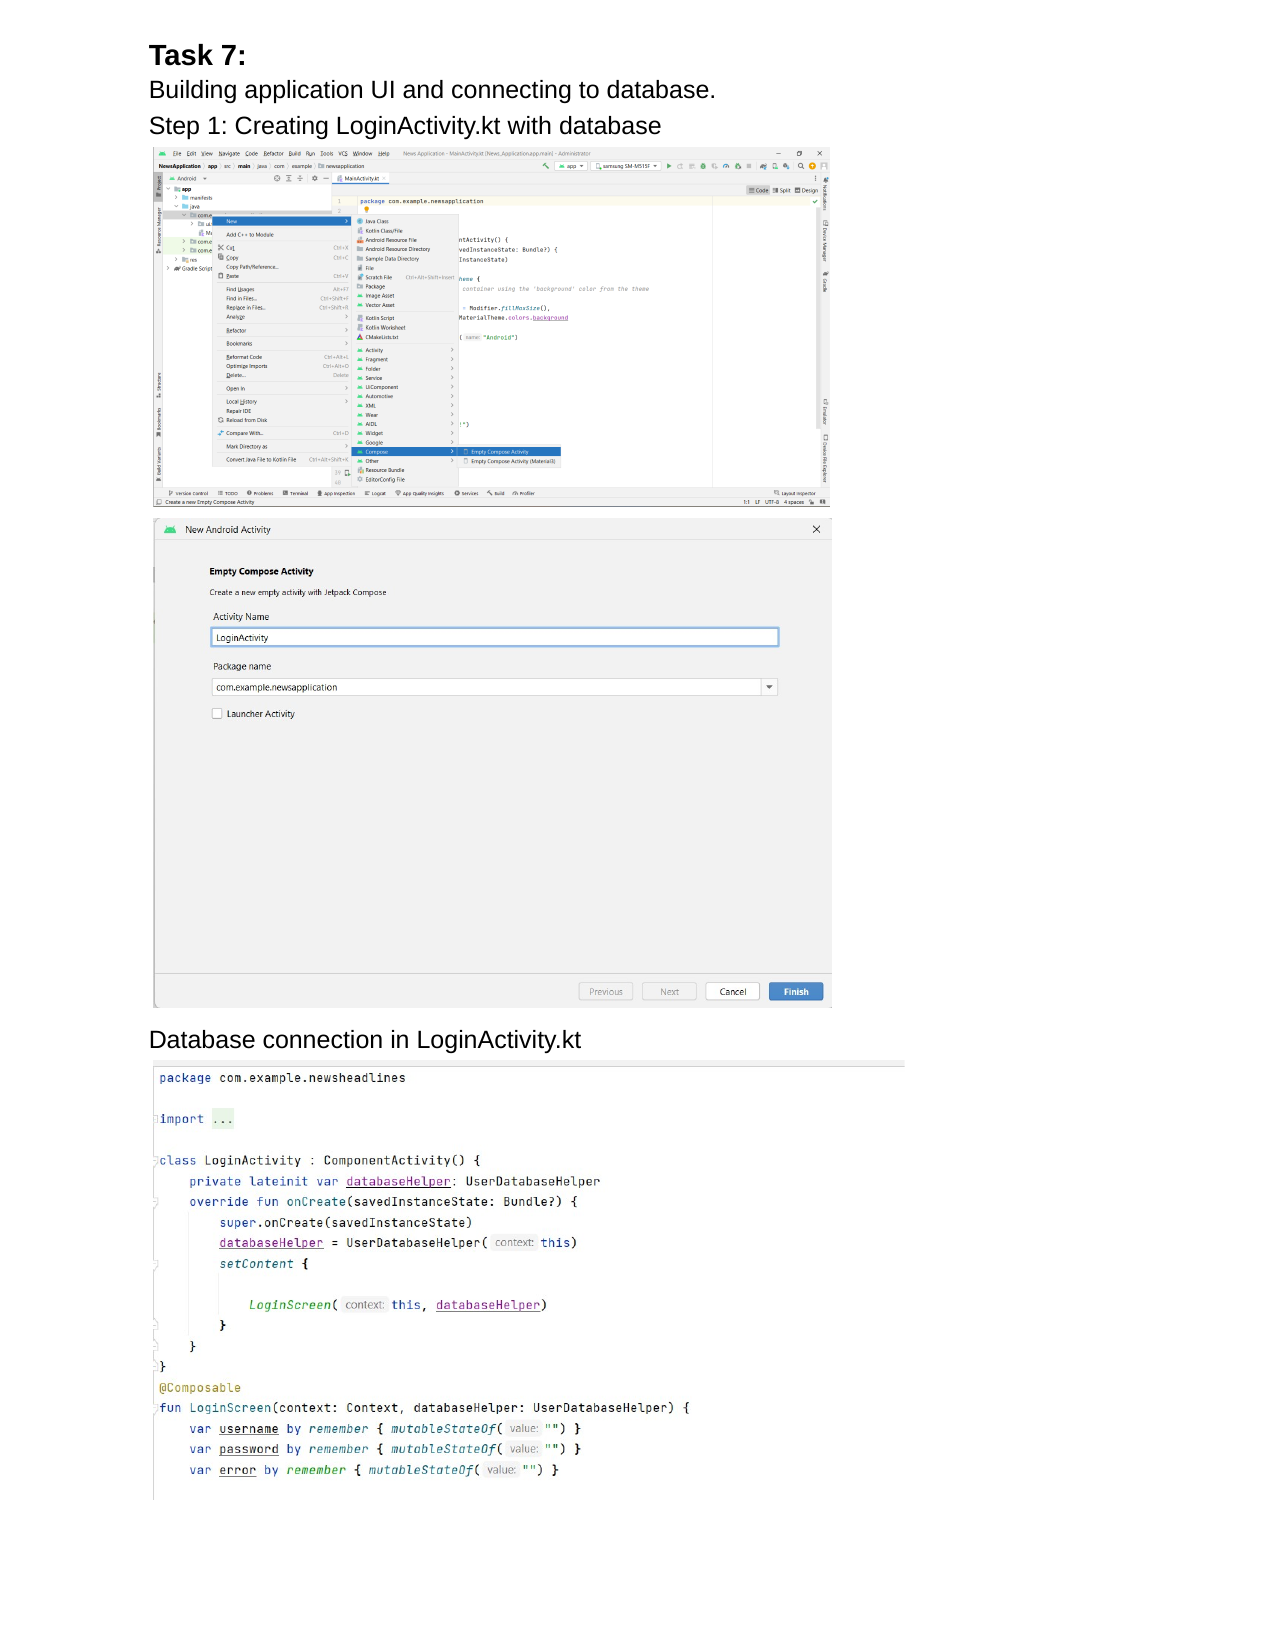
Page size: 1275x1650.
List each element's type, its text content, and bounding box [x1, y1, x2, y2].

picture [153, 146, 830, 507]
picture [153, 518, 832, 1008]
text Database connection in LoginActivity.kt [148, 1025, 1170, 1054]
text Building application UI and connecting to database. [148, 75, 1170, 104]
text Step 1: Creating LoginActivity.kt with database [148, 111, 1170, 139]
picture [153, 1060, 905, 1500]
text Task 7: [148, 38, 1170, 71]
